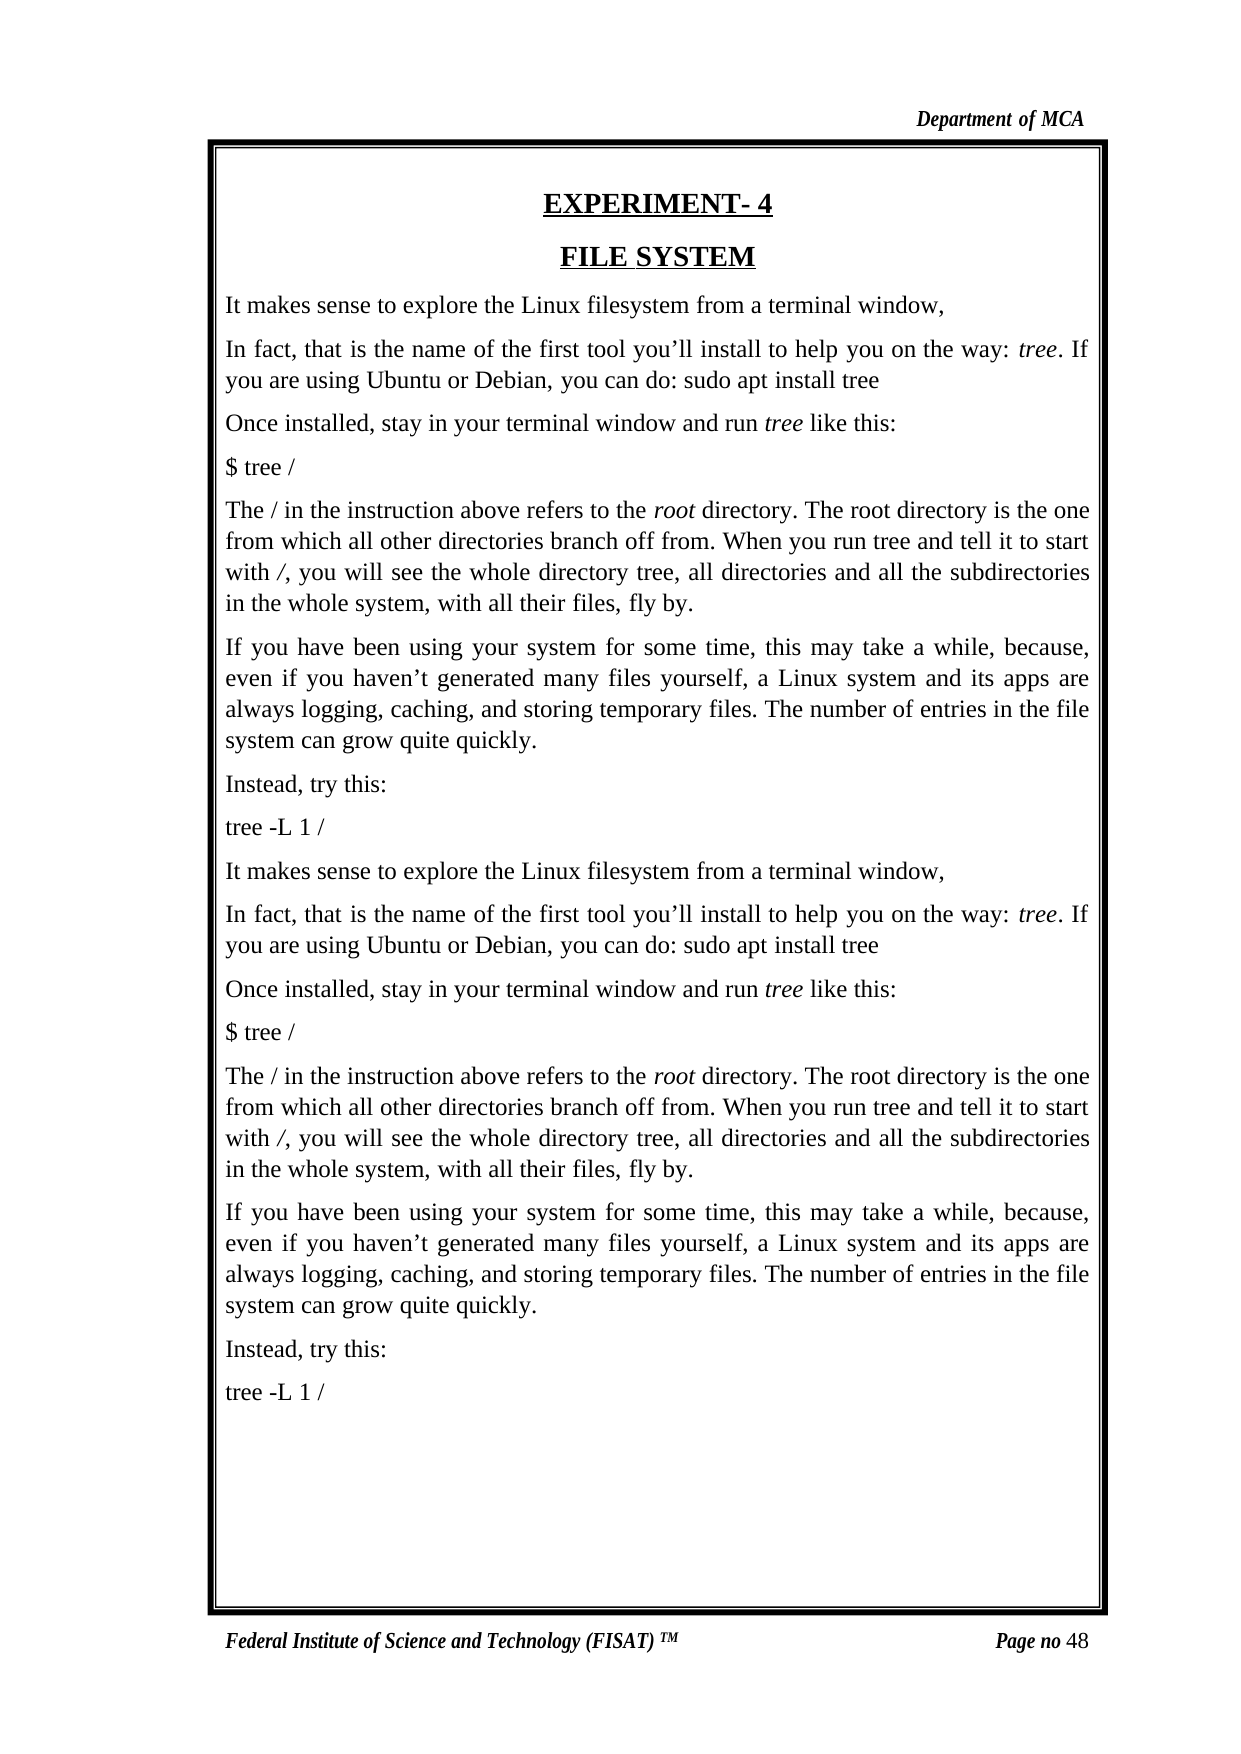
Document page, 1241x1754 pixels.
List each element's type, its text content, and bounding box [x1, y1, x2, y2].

text The / in the instruction above refers to the root directory. The root directory is the one from which all other directories branch off from. When you run tree and tell it to start with /, you will see the whole directory tree, all directories and all the subdirectories in the whole system, with all their files, fly by. [225, 1061, 1090, 1183]
text If you have been using your system for some time, this may take a while, because, even if you haven’t generated many files yourself, a Linux system and its apps are always logging, caching, and storing temporary files. The number of entries in the file system can grow quite quickly. [225, 632, 1091, 754]
text In fact, that is the name of the first tool you’ll install to help you on the way: tree. If you are using Ubuntu or Debian, you can do: sudo apt install tree [225, 334, 1105, 393]
text tree -L 1 / [225, 812, 1105, 841]
text The / in the instruction above refers to the root directory. The root directory is the one from which all other directories branch off from. When you run tree and tell it to start with /, you will see the whole directory tree, all directories and all the subdirectories in the whole system, with all their files, fly by. [225, 495, 1090, 617]
subtitle EXPERIMENT- 4 FILE SYSTEM [543, 217, 773, 272]
text $ tree / [225, 452, 1105, 480]
text $ tree / [225, 1017, 1105, 1046]
text Once installed, stay in your terminal window and run tree like this: [225, 974, 1105, 1002]
text Instead, try this: tree -L 1 / [225, 1334, 387, 1406]
text If you have been using your system for some time, this may take a while, because, even if you haven’t generated many files yourself, a Linux system and its apps are always logging, caching, and storing temporary files. The number of entries in the file system can grow quite quickly. [225, 1197, 1090, 1319]
text Instead, try this: [225, 769, 1105, 797]
text It makes sense to explore the Linux filesystem from a terminal window, [225, 291, 1105, 319]
subtitle EXPERIMENT- 4 FILE SYSTEM [543, 186, 773, 215]
text It makes sense to explore the Linux filesystem from a terminal window, [225, 856, 1105, 884]
text In fact, that is the name of the first tool you’ll install to help you on the way: tree. If you are using Ubuntu or Debian, you can do: sudo apt install tree [225, 899, 1105, 959]
text Once installed, stay in your terminal window and run tree like this: [225, 408, 1105, 437]
